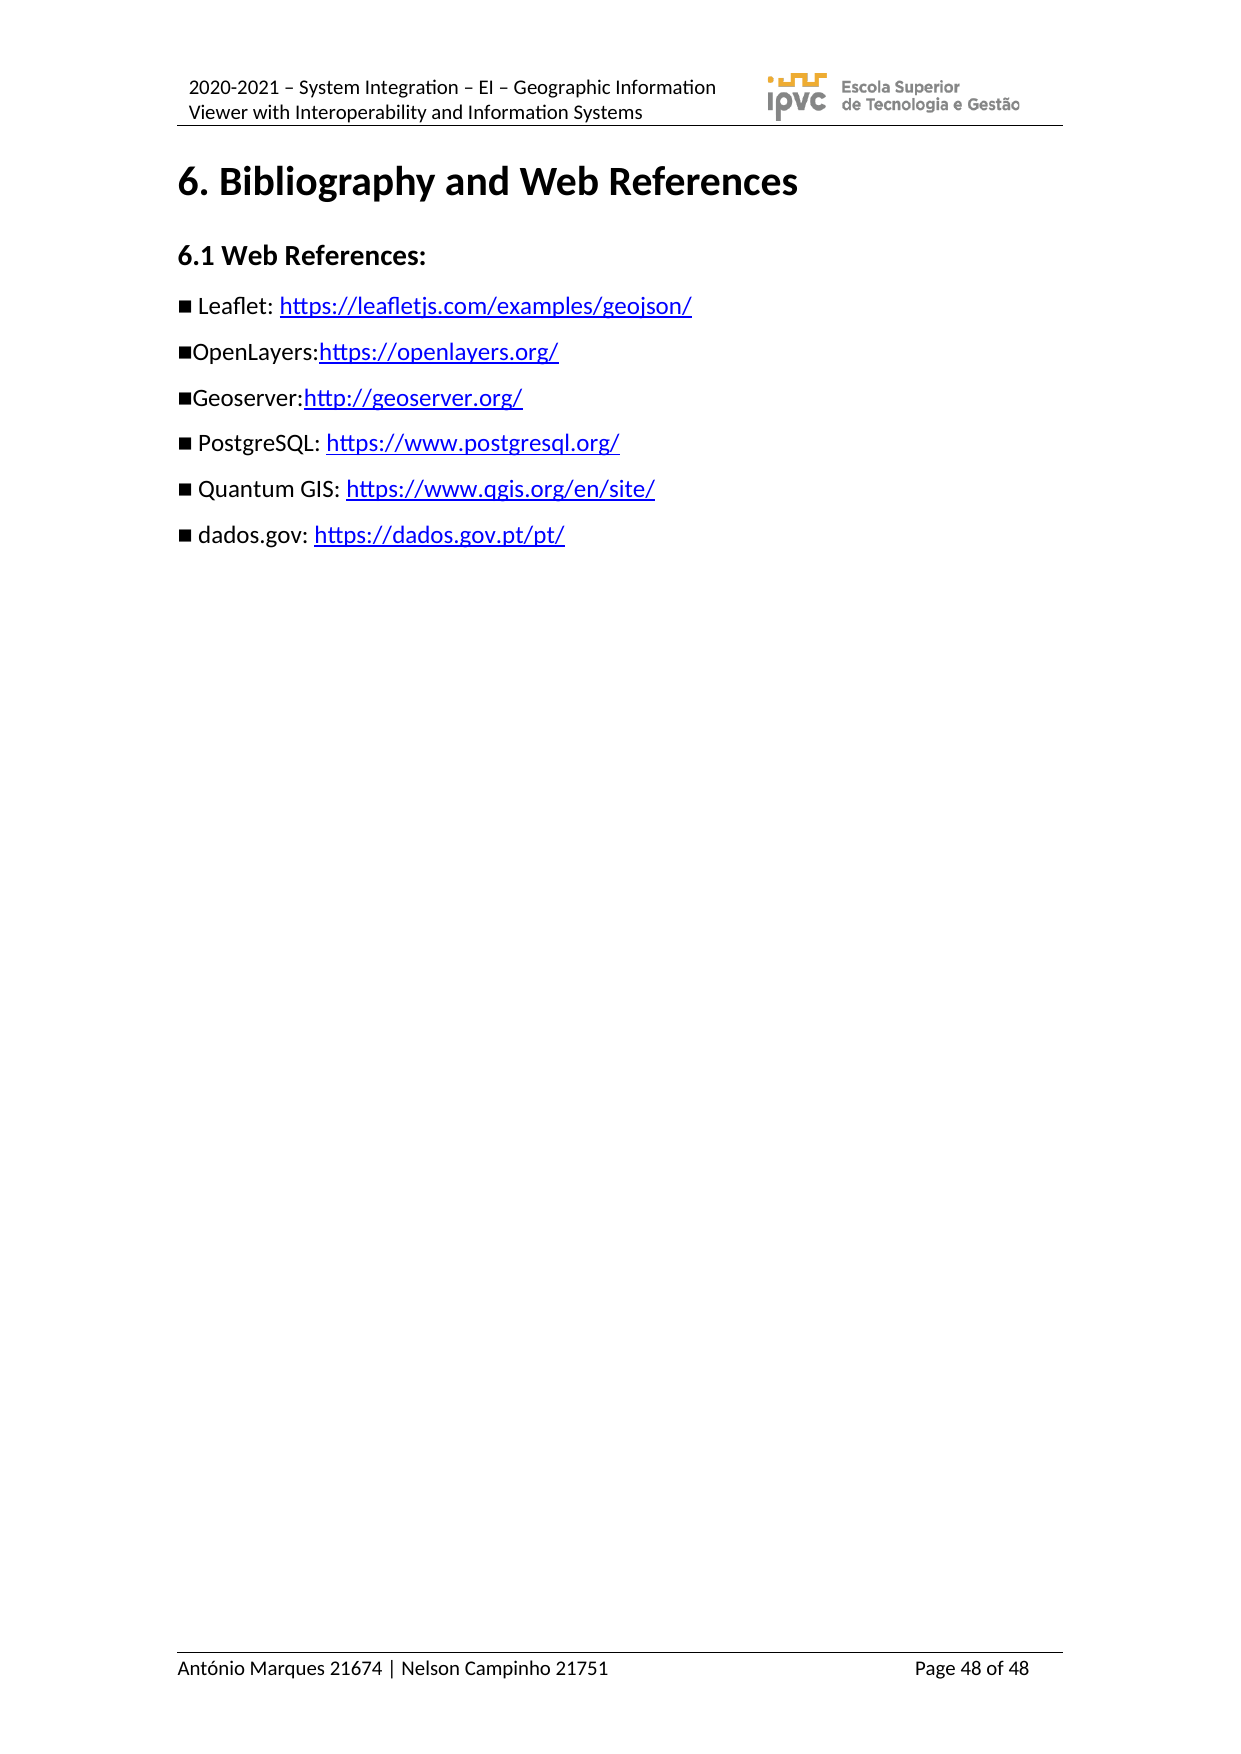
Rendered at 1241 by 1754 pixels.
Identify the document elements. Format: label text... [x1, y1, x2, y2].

text ■OpenLayers:https://openlayers.org/ ■Geoserver:http://geoserver.org/ ■ PostgreSQL: https://www.postgresql.org/ [177, 336, 1063, 458]
text ■ Leaflet: https://leafletjs.com/examples/geojson/ [177, 290, 1063, 321]
text ■ Quantum GIS: https://www.qgis.org/en/site/ [177, 473, 1063, 504]
picture [767, 73, 1020, 121]
subtitle 6. Bibliography and Web References [177, 154, 1063, 205]
subtitle 6.1 Web References: [177, 237, 1063, 273]
text ■ dados.gov: https://dados.gov.pt/pt/ [177, 519, 1063, 549]
